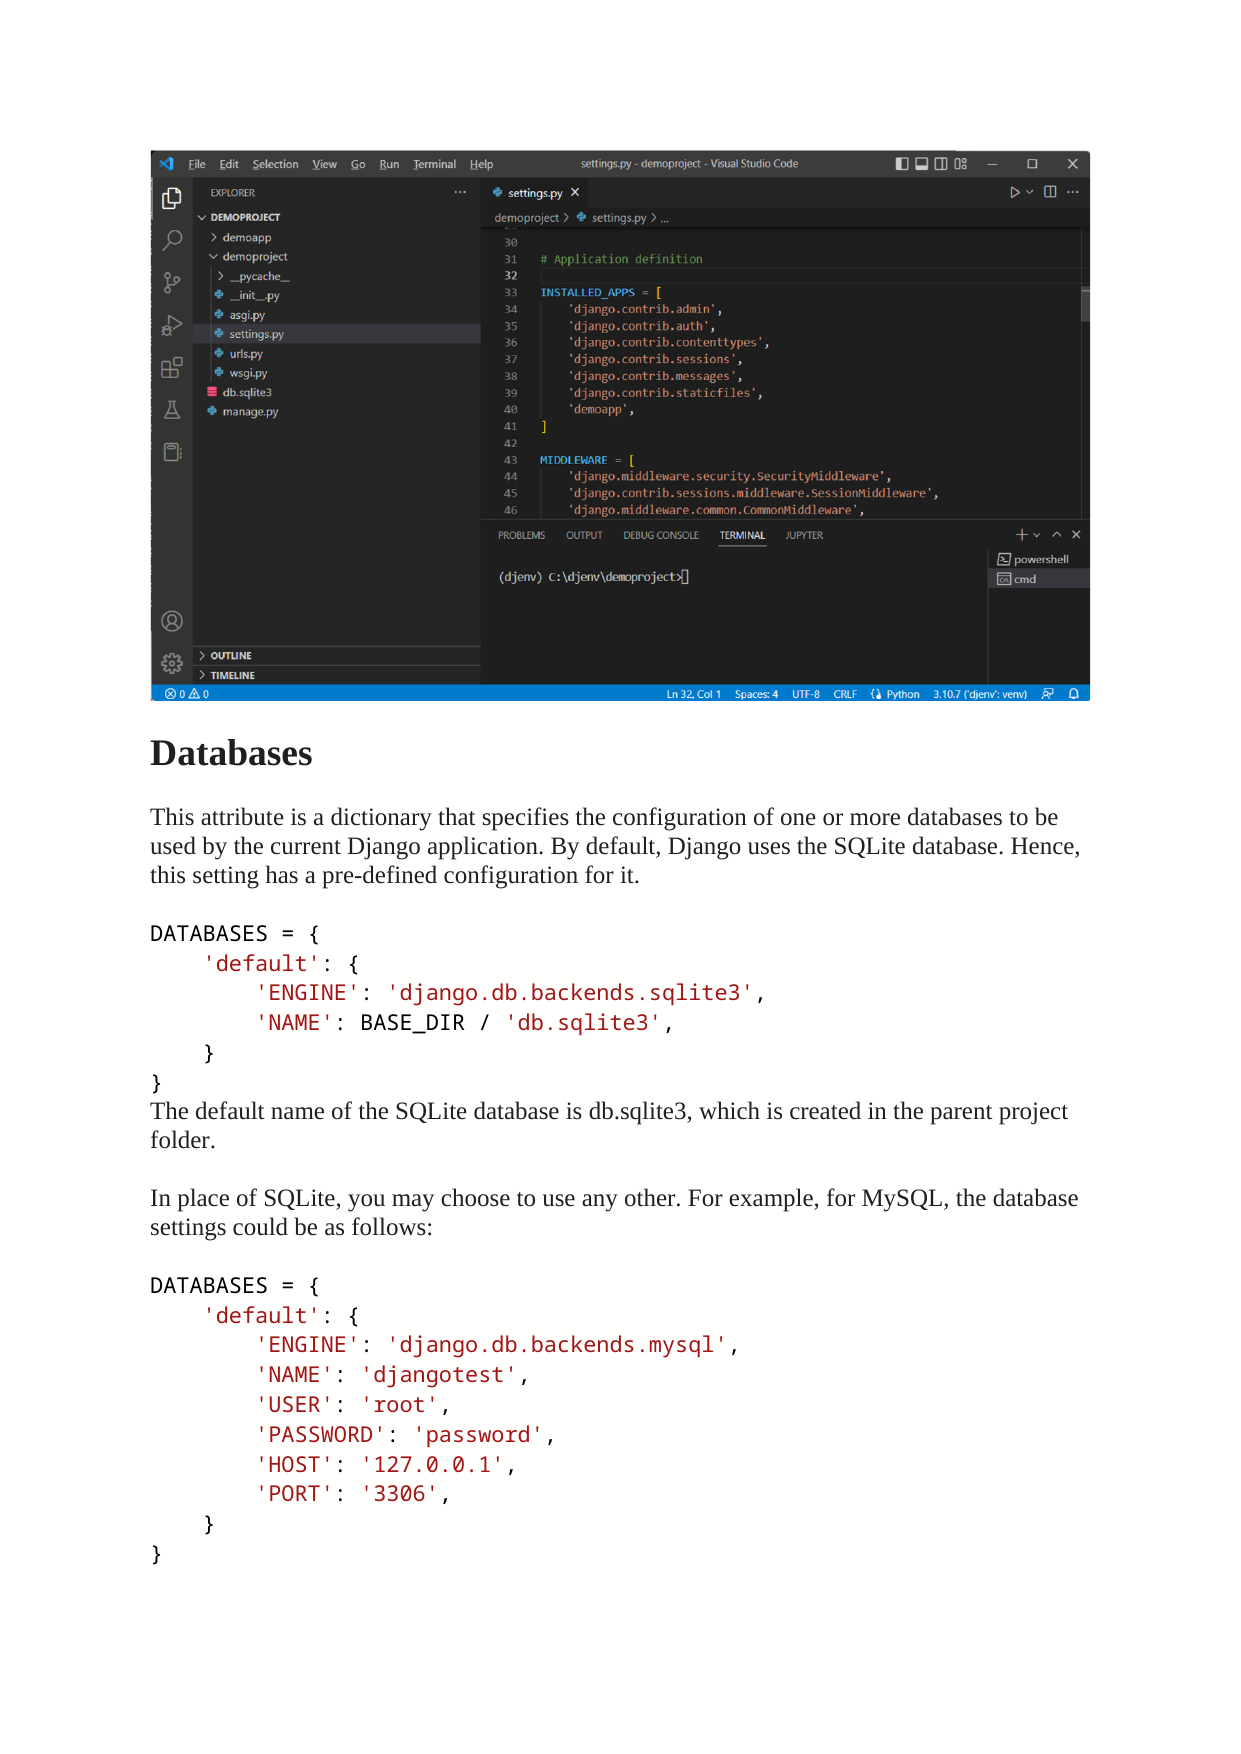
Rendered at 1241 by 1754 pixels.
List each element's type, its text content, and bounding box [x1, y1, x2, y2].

text DATABASES = { [150, 1270, 1090, 1299]
text This attribute is a dictionary that specifies the configuration of one or more databases to be used by the current Django application. By default, Django uses the SQLite database. Hence, this setting has a pre-defined configuration for it. [150, 802, 1090, 888]
text 'NAME': 'djangotest', [150, 1359, 1090, 1389]
text In place of SQLite, you may choose to use any other. For example, for MySQL, the database settings could be as follows: [150, 1183, 1090, 1241]
text 'USER': 'root', [150, 1389, 1090, 1419]
text Databases [150, 730, 1090, 773]
text The default name of the SQLite database is db.sqlite3, which is created in the parent project folder. [150, 1096, 1090, 1154]
text 'PORT': '3306', [150, 1478, 1090, 1508]
text } [150, 1538, 1090, 1568]
text 'ENGINE': 'django.db.backends.sqlite3', [150, 977, 1090, 1007]
text 'default': { [150, 947, 1090, 977]
text } [150, 1508, 1090, 1538]
text 'PASSWORD': 'password', [150, 1419, 1090, 1448]
text } [150, 1067, 1090, 1096]
text 'ENGINE': 'django.db.backends.mysql', [150, 1329, 1090, 1359]
text DATABASES = { [150, 918, 1090, 947]
text } [150, 1037, 1090, 1067]
text 'default': { [150, 1299, 1090, 1329]
text 'NAME': BASE_DIR / 'db.sqlite3', [150, 1007, 1090, 1037]
text 'HOST': '127.0.0.1', [150, 1448, 1090, 1478]
picture [150, 150, 1091, 701]
